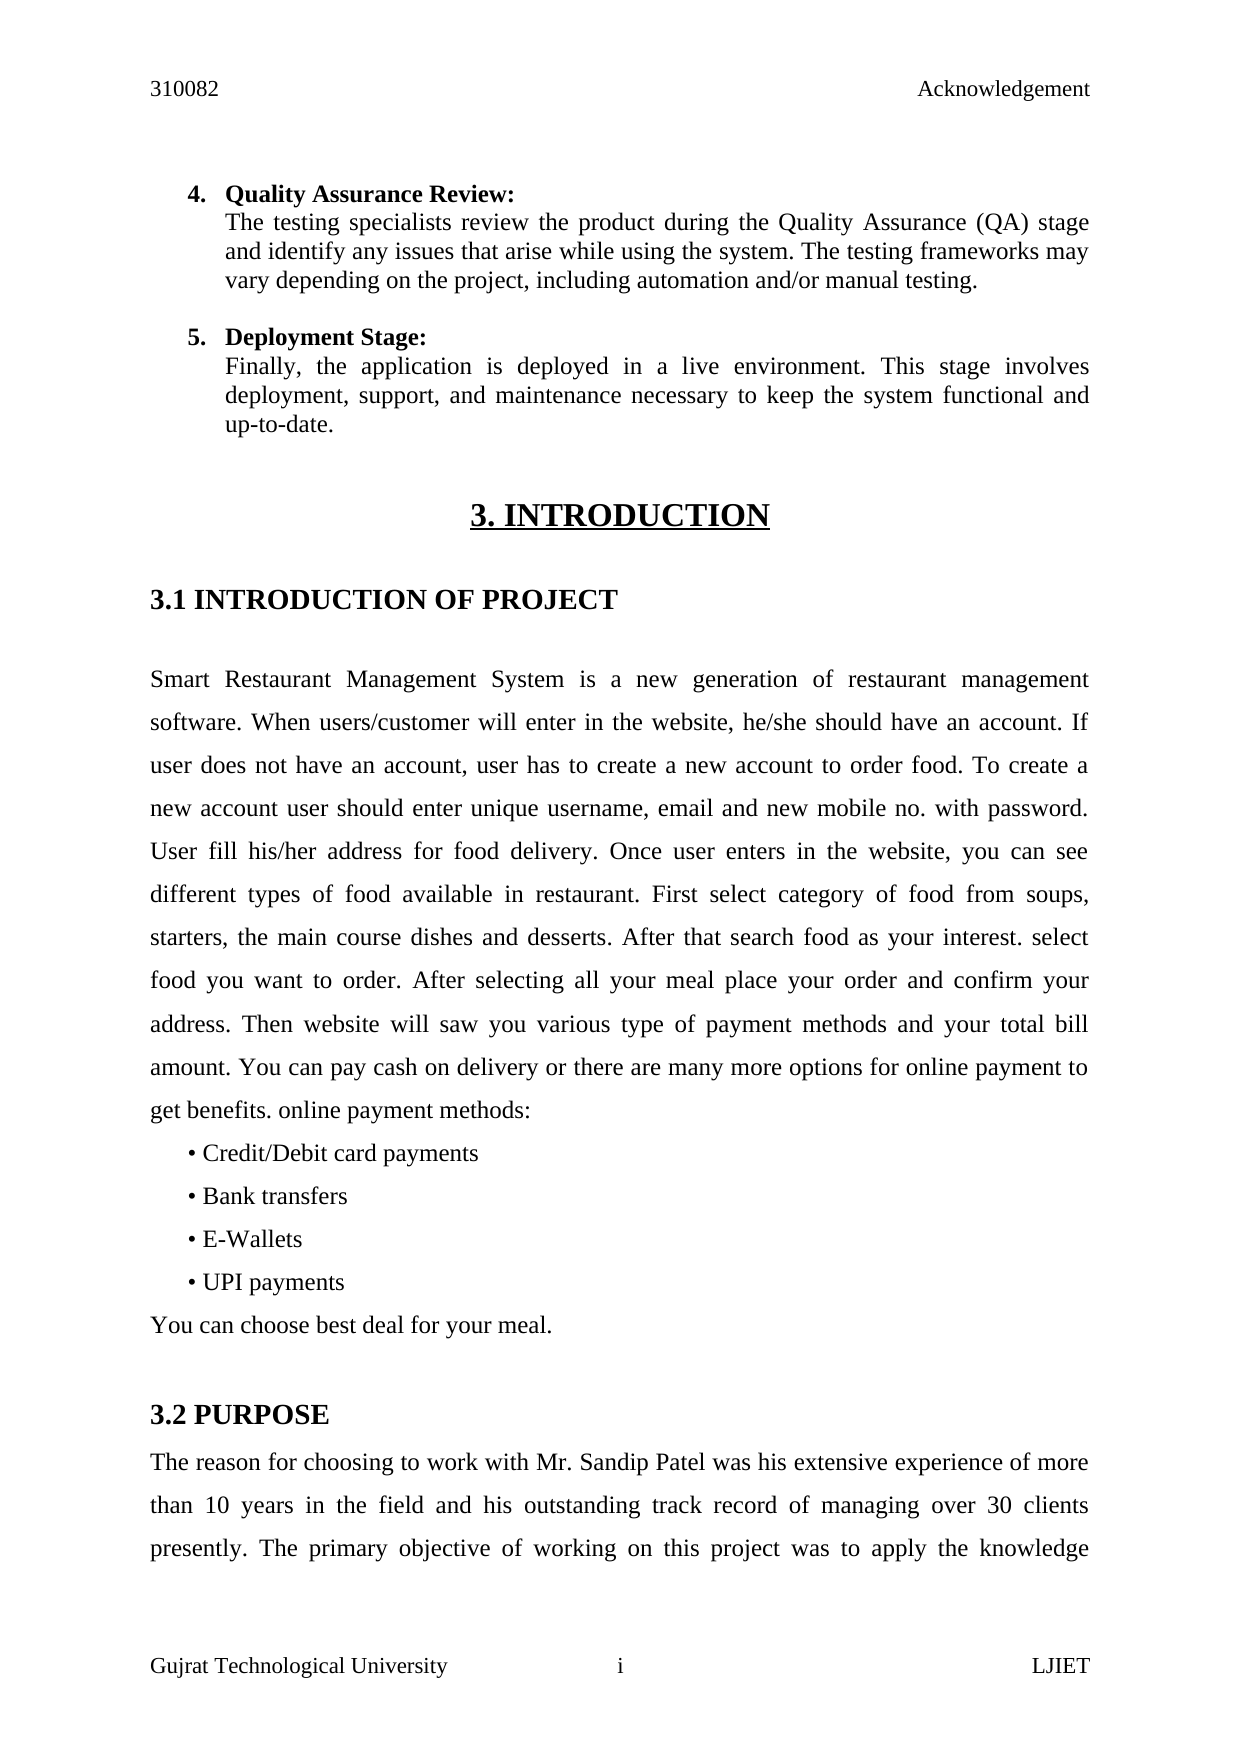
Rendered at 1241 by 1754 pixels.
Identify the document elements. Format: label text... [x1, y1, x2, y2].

list Quality Assurance Review: [187, 179, 1090, 207]
text • Credit/Debit card payments [150, 1138, 1090, 1167]
text • Bank transfers [150, 1181, 1090, 1210]
text • E-Wallets [150, 1224, 1090, 1253]
list Deployment Stage: [187, 322, 1090, 351]
text 3.2 PURPOSE [150, 1397, 1090, 1430]
text • UPI payments [150, 1267, 1090, 1296]
text Finally, the application is deployed in a live environment. This stage involves deployment, support, and maintenance necessary to keep the system functional and up-to-date. [225, 351, 1090, 437]
text You can choose best deal for your meal. [150, 1311, 1090, 1339]
text 3. INTRODUCTION [162, 495, 1078, 533]
text Smart Restaurant Management System is a new generation of restaurant management software. When users/customer will enter in the website, he/she should have an account. If user does not have an account, user has to create a new account to order food. To create a new account user should enter unique username, email and new mobile no. with password. User fill his/her address for food delivery. Once user enters in the website, you can see different types of food available in restaurant. First select category of food from soups, starters, the main course dishes and desserts. After that search food as your interest. select food you want to order. After selecting all your meal place your order and confirm your address. Then website will saw you various type of payment methods and your total bill amount. You can pay cash on delivery or there are many more options for online payment to get benefits. online payment methods: [150, 664, 1090, 1124]
text The testing specialists review the product during the Quality Assurance (QA) stage and identify any issues that arise while using the system. The testing frameworks may vary depending on the project, including automation and/or manual testing. [225, 207, 1090, 294]
text 3.1 INTRODUCTION OF PROJECT [150, 582, 1078, 616]
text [150, 1447, 1090, 1562]
